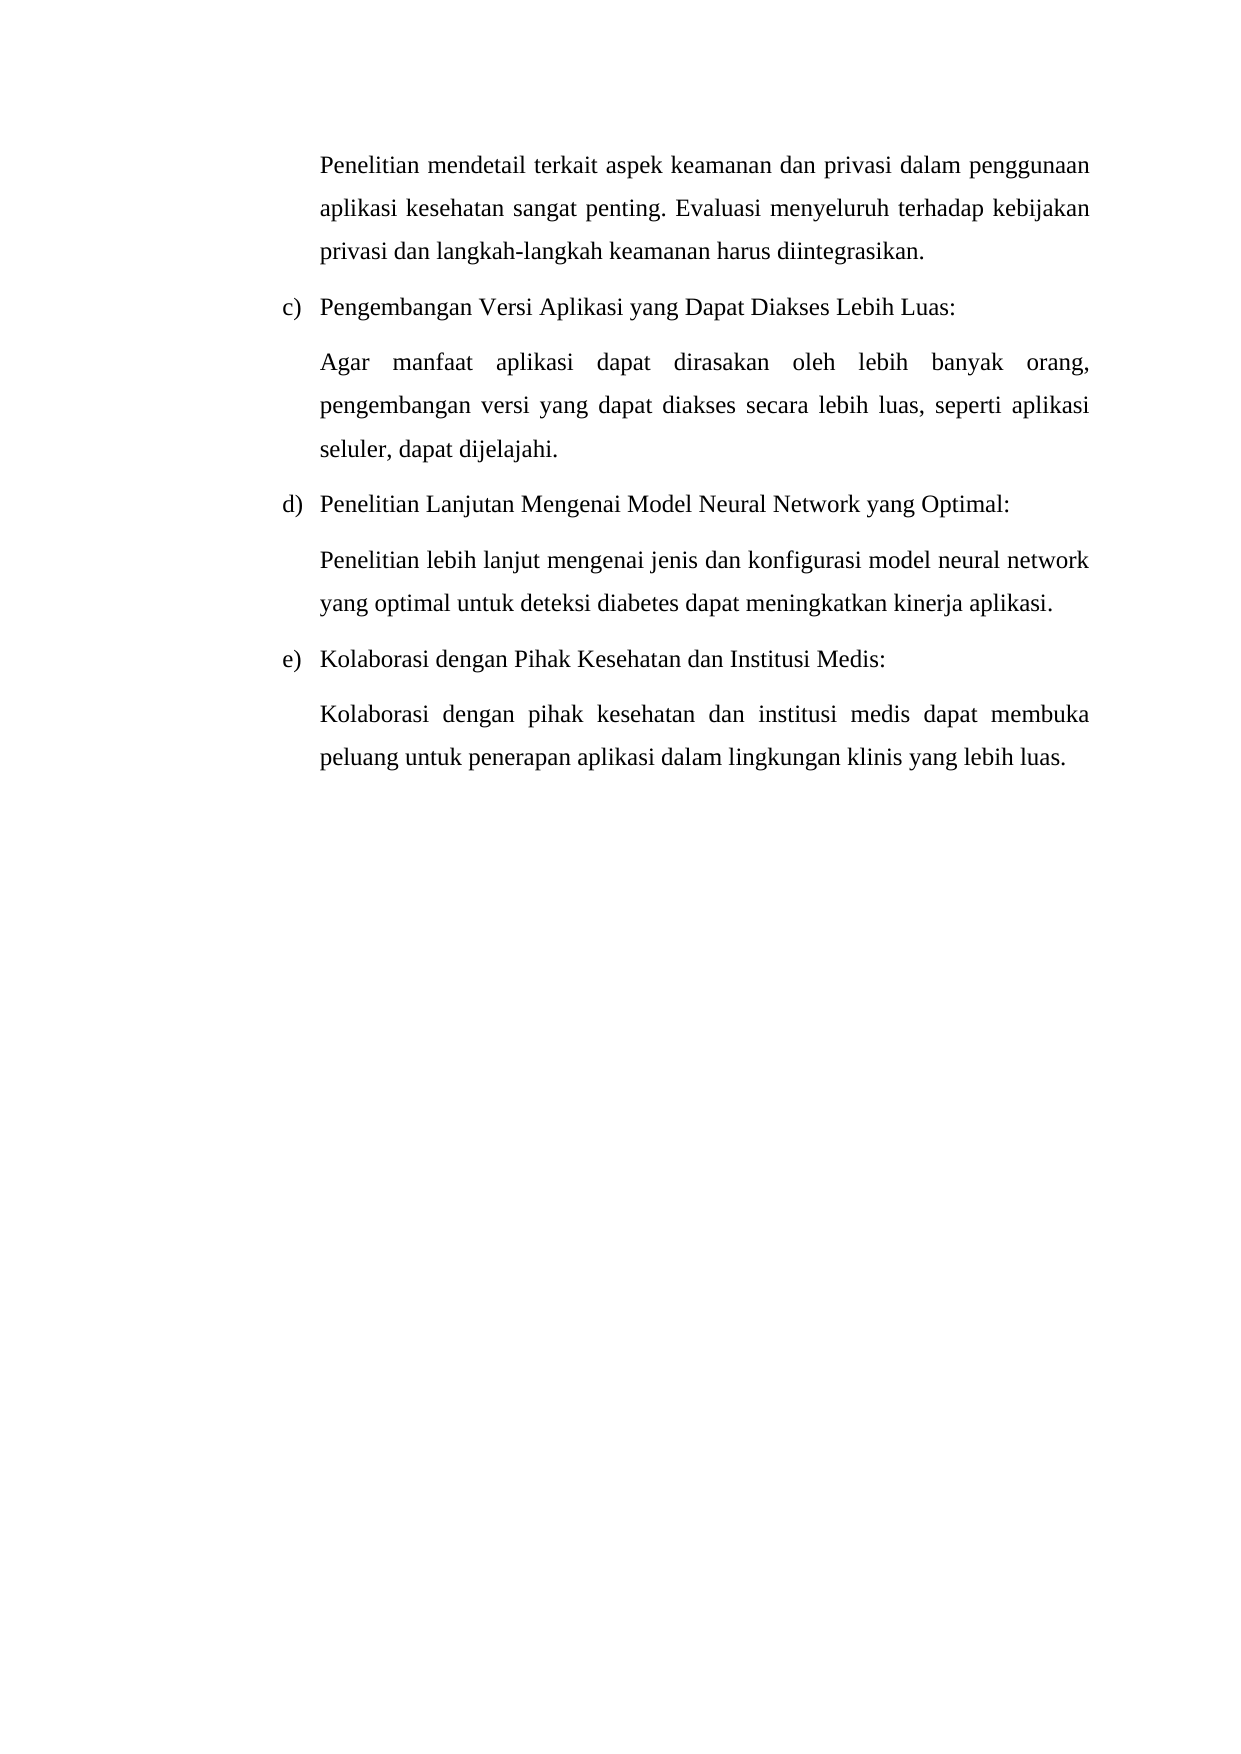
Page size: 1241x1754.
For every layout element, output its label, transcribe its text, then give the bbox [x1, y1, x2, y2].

text Agar manfaat aplikasi dapat dirasakan oleh lebih banyak orang, pengembangan versi yang dapat diakses secara lebih luas, seperti aplikasi seluler, dapat dijelajahi. [319, 347, 1090, 462]
list Kolaborasi dengan Pihak Kesehatan dan Institusi Medis: [282, 644, 1090, 672]
list Pengembangan Versi Aplikasi yang Dapat Diakses Lebih Luas: [282, 292, 1090, 321]
text Penelitian mendetail terkait aspek keamanan dan privasi dalam penggunaan aplikasi kesehatan sangat penting. Evaluasi menyeluruh terhadap kebijakan privasi dan langkah-langkah keamanan harus diintegrasikan. [319, 150, 1090, 265]
text Penelitian lebih lanjut mengenai jenis dan konfigurasi model neural network yang optimal untuk deteksi diabetes dapat meningkatkan kinerja aplikasi. [319, 545, 1090, 617]
text Kolaborasi dengan pihak kesehatan dan institusi medis dapat membuka peluang untuk penerapan aplikasi dalam lingkungan klinis yang lebih luas. [319, 699, 1090, 771]
list Penelitian Lanjutan Mengenai Model Neural Network yang Optimal: [282, 489, 1090, 518]
